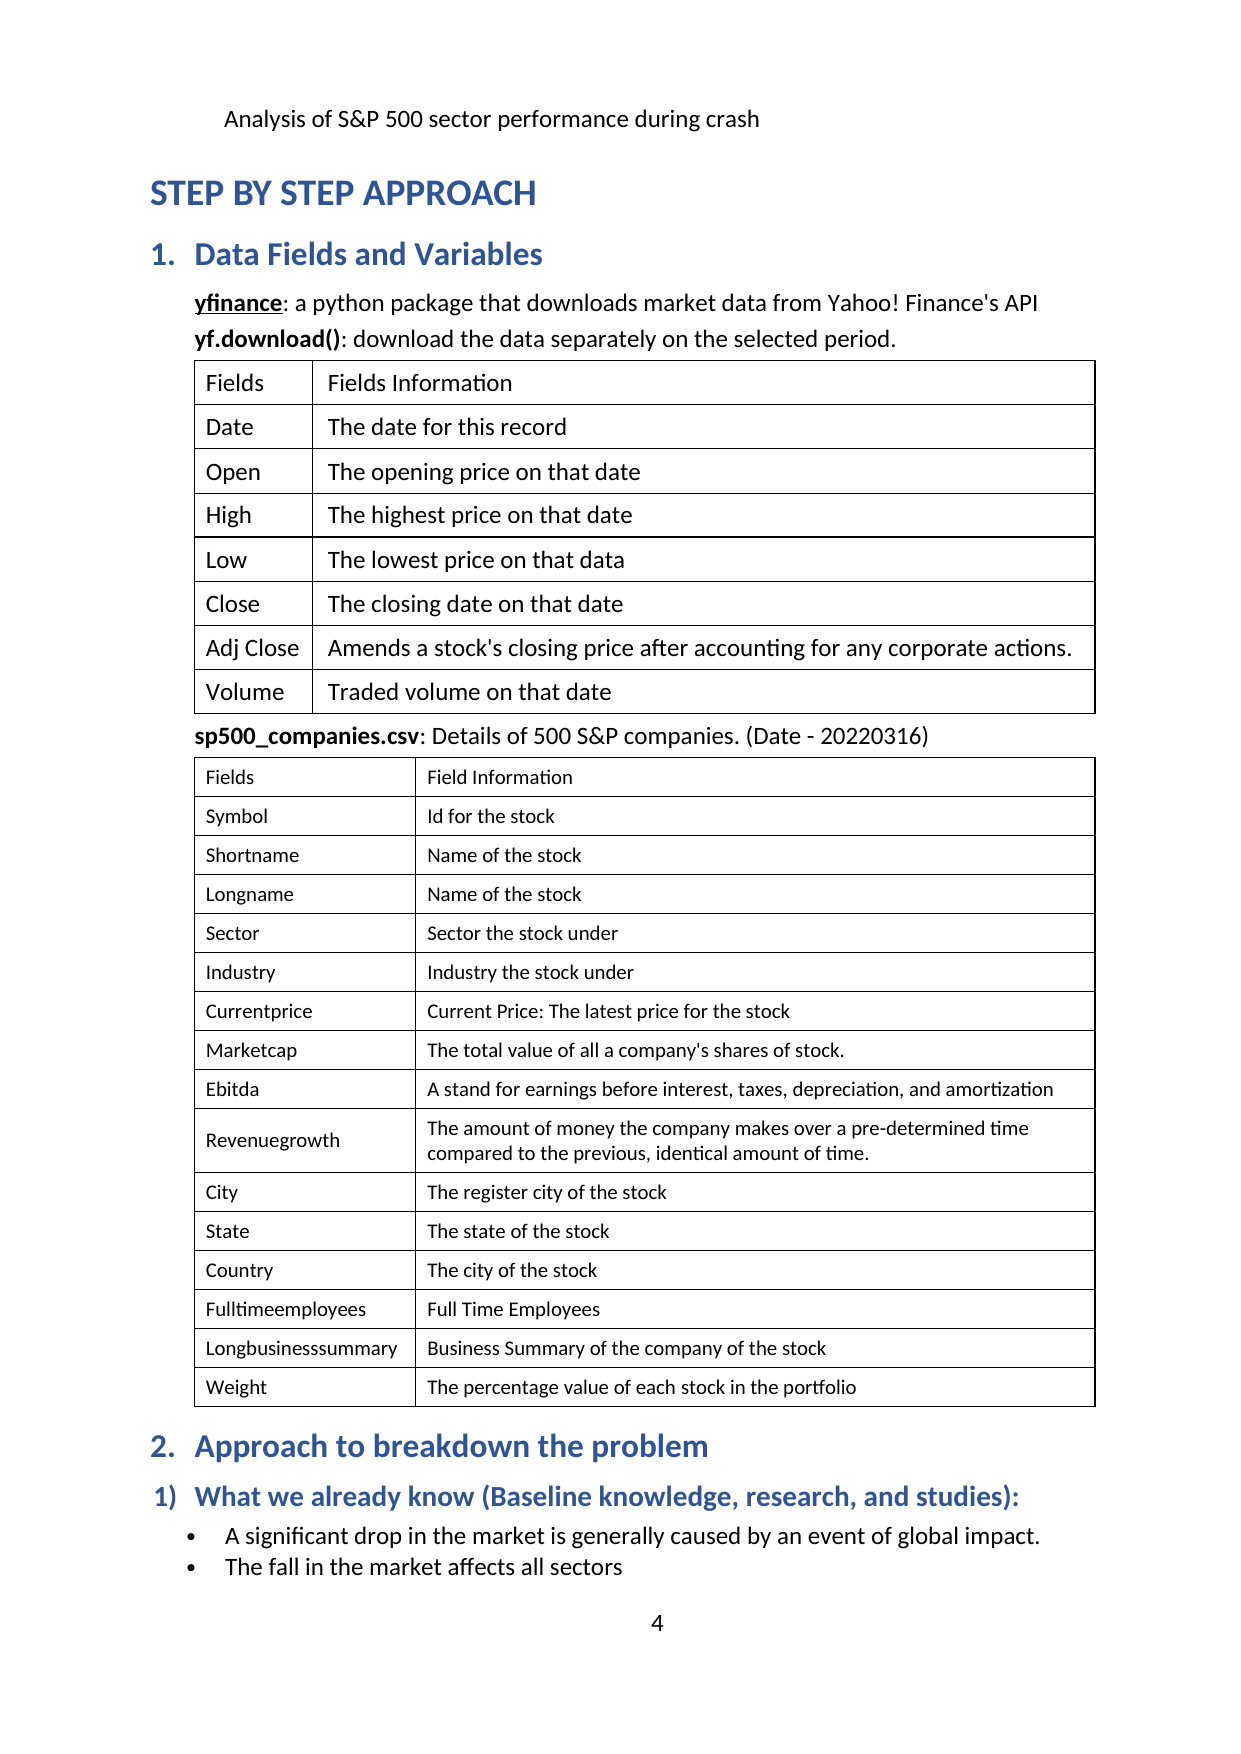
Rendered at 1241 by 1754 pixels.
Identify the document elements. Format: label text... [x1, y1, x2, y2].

table_cell Traded volume on that date [313, 670, 1094, 713]
subtitle Data Fields and Variables [150, 233, 1090, 274]
text yfinance: a python package that downloads market data from Yahoo! Finance's API [194, 287, 1090, 317]
table_cell The opening price on that date [313, 449, 1094, 492]
table_cell Industry [195, 953, 415, 991]
table_cell Longbusinesssummary [195, 1329, 415, 1367]
table_cell Sector the stock under [416, 914, 1094, 952]
table_cell Close [195, 582, 312, 624]
table_cell Full Time Employees [416, 1290, 1094, 1328]
table_header Fields Information [313, 361, 1094, 404]
table_cell The lowest price on that data [313, 538, 1094, 581]
text sp500_companies.csv: Details of 500 S&P companies. (Date - 20220316) [194, 720, 1090, 751]
subtitle A significant drop in the market is generally caused by an event of global impact. [187, 1520, 1090, 1551]
table_cell Sector [195, 914, 415, 952]
table_cell High [195, 494, 312, 536]
table_cell Amends a stock's closing price after accounting for any corporate actions. [313, 626, 1094, 669]
table_cell Id for the stock [416, 797, 1094, 835]
table_cell The city of the stock [416, 1251, 1094, 1289]
table_cell The percentage value of each stock in the portfolio [416, 1368, 1094, 1406]
table_cell The amount of money the company makes over a pre-determined time compared to the previous, identical amount of time. [416, 1109, 1094, 1172]
table_cell A stand for earnings before interest, taxes, depreciation, and amortization [416, 1070, 1094, 1107]
table_cell The highest price on that date [313, 494, 1094, 536]
table_cell Currentprice [195, 992, 415, 1029]
subtitle The fall in the market affects all sectors [187, 1557, 1090, 1588]
table_cell City [195, 1173, 415, 1211]
table_cell Symbol [195, 797, 415, 835]
table_cell Industry the stock under [416, 953, 1094, 991]
table_header Field Information [416, 758, 1094, 796]
table_cell The register city of the stock [416, 1173, 1094, 1211]
table_cell Fulltimeemployees [195, 1290, 415, 1328]
table_cell Volume [195, 670, 312, 713]
table_cell Marketcap [195, 1031, 415, 1068]
table_cell Name of the stock [416, 875, 1094, 913]
table_cell Revenuegrowth [195, 1109, 415, 1172]
subtitle Approach to breakdown the problem [150, 1425, 1090, 1466]
table_cell The total value of all a company's shares of stock. [416, 1031, 1094, 1068]
table_cell The date for this record [313, 405, 1094, 448]
text yf.download(): download the data separately on the selected period. [194, 323, 1090, 354]
subtitle What we already know (Baseline knowledge, research, and studies): [153, 1478, 1090, 1514]
subtitle STEP BY STEP APPROACH [150, 169, 1090, 215]
table_cell The closing date on that date [313, 582, 1094, 624]
table_cell Shortname [195, 836, 415, 874]
table_cell Country [195, 1251, 415, 1289]
table_cell Current Price: The latest price for the stock [416, 992, 1094, 1029]
table_cell Adj Close [195, 626, 312, 669]
table_cell Open [195, 449, 312, 492]
table_cell The state of the stock [416, 1212, 1094, 1250]
table_cell Date [195, 405, 312, 448]
table_cell Ebitda [195, 1070, 415, 1107]
table_cell Longname [195, 875, 415, 913]
table_header Fields [195, 361, 312, 404]
table_cell Name of the stock [416, 836, 1094, 874]
table_cell State [195, 1212, 415, 1250]
table_cell Weight [195, 1368, 415, 1406]
table_cell Low [195, 538, 312, 581]
table_header Fields [195, 758, 415, 796]
table_cell Business Summary of the company of the stock [416, 1329, 1094, 1367]
